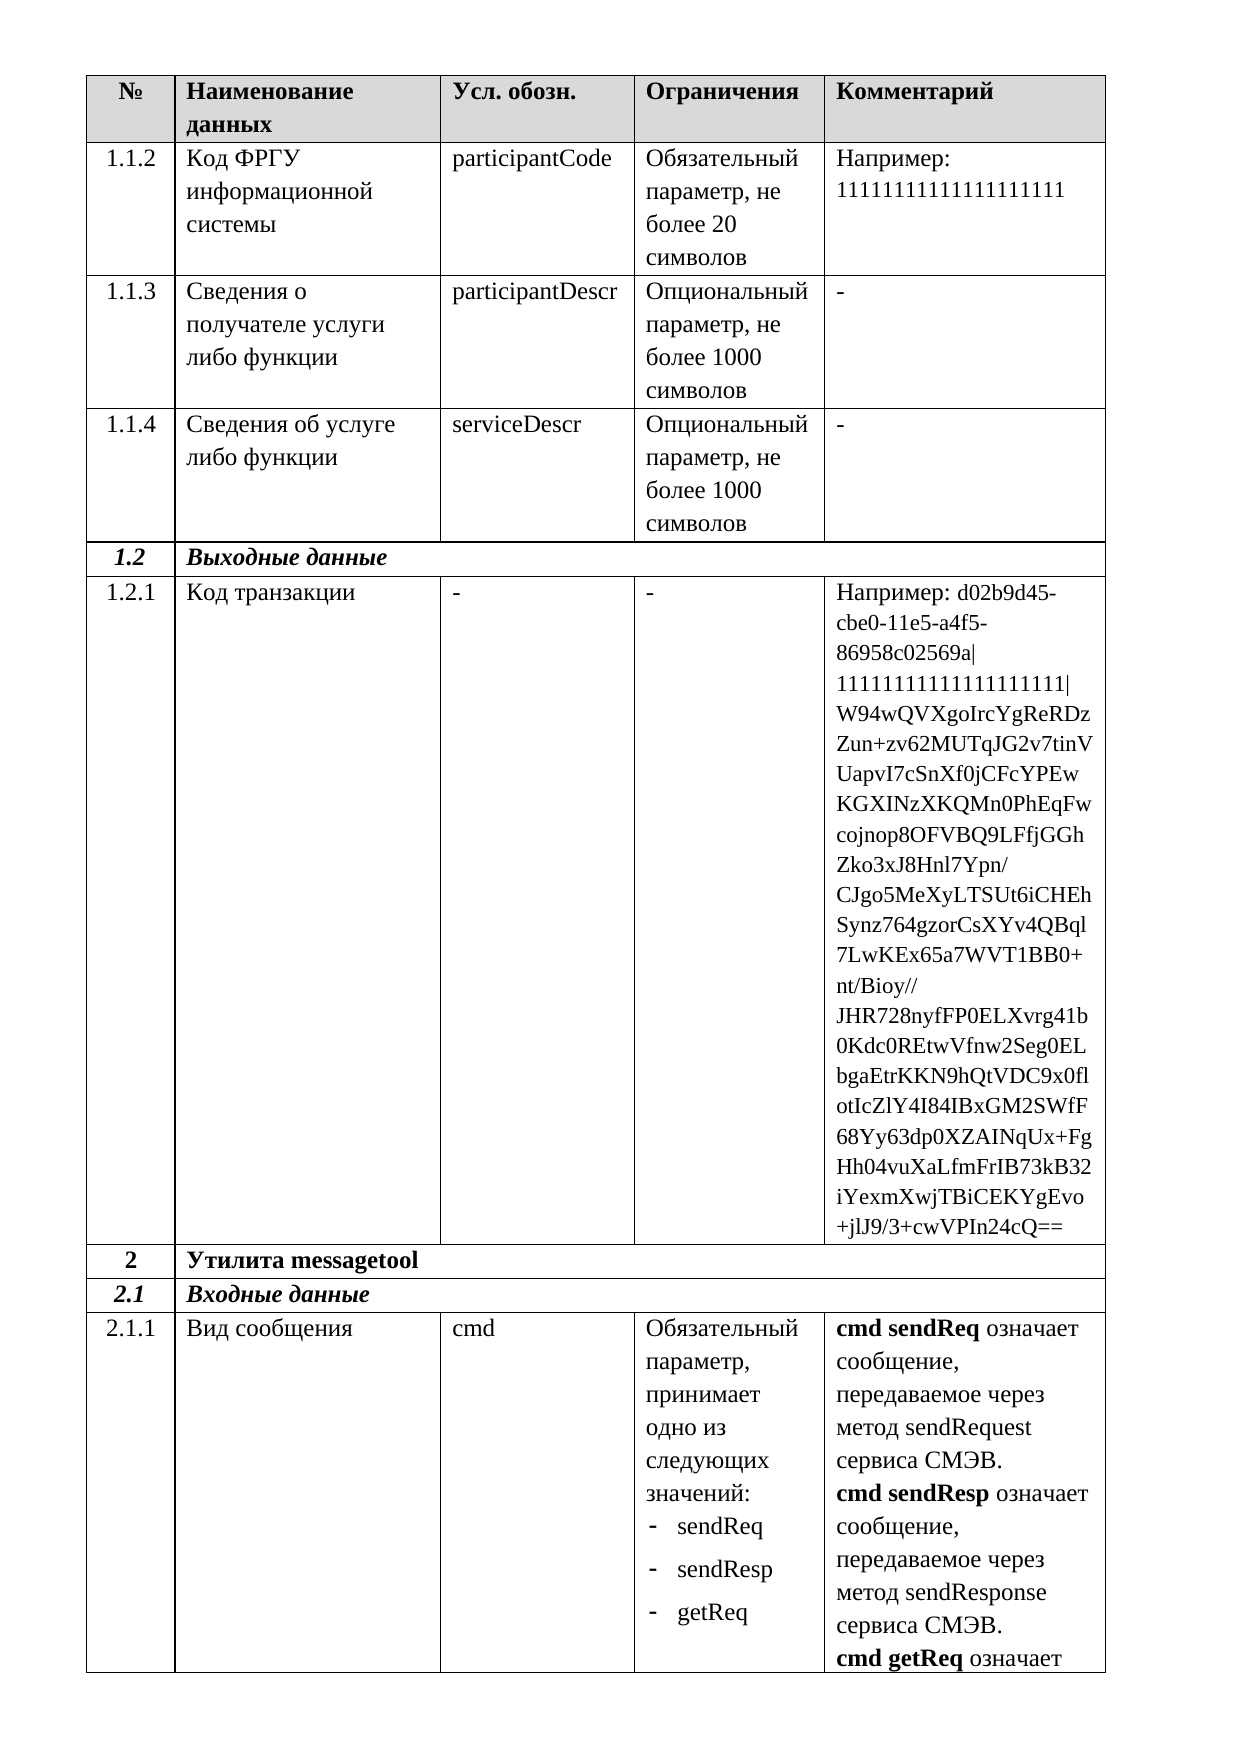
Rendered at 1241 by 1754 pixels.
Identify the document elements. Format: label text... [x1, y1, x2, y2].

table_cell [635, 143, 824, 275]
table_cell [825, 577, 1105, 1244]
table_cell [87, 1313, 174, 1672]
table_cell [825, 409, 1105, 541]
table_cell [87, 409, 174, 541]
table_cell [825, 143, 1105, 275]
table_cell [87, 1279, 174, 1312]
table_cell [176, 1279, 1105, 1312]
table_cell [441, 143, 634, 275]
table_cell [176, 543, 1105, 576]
table_header Наименование данных [176, 76, 440, 142]
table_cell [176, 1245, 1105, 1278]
table_header Комментарий [825, 76, 1105, 142]
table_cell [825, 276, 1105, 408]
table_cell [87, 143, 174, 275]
table_header № [87, 76, 174, 142]
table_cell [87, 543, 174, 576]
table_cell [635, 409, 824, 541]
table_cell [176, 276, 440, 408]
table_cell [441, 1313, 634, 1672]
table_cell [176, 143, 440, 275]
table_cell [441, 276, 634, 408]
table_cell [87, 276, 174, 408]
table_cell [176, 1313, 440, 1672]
table_header Усл. обозн. [441, 76, 634, 142]
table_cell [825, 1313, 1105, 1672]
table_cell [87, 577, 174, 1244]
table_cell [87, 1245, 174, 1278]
table_header Ограничения [635, 76, 824, 142]
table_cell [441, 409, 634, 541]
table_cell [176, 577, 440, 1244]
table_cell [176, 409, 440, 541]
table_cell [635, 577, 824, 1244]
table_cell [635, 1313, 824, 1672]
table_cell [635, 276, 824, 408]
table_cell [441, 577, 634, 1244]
